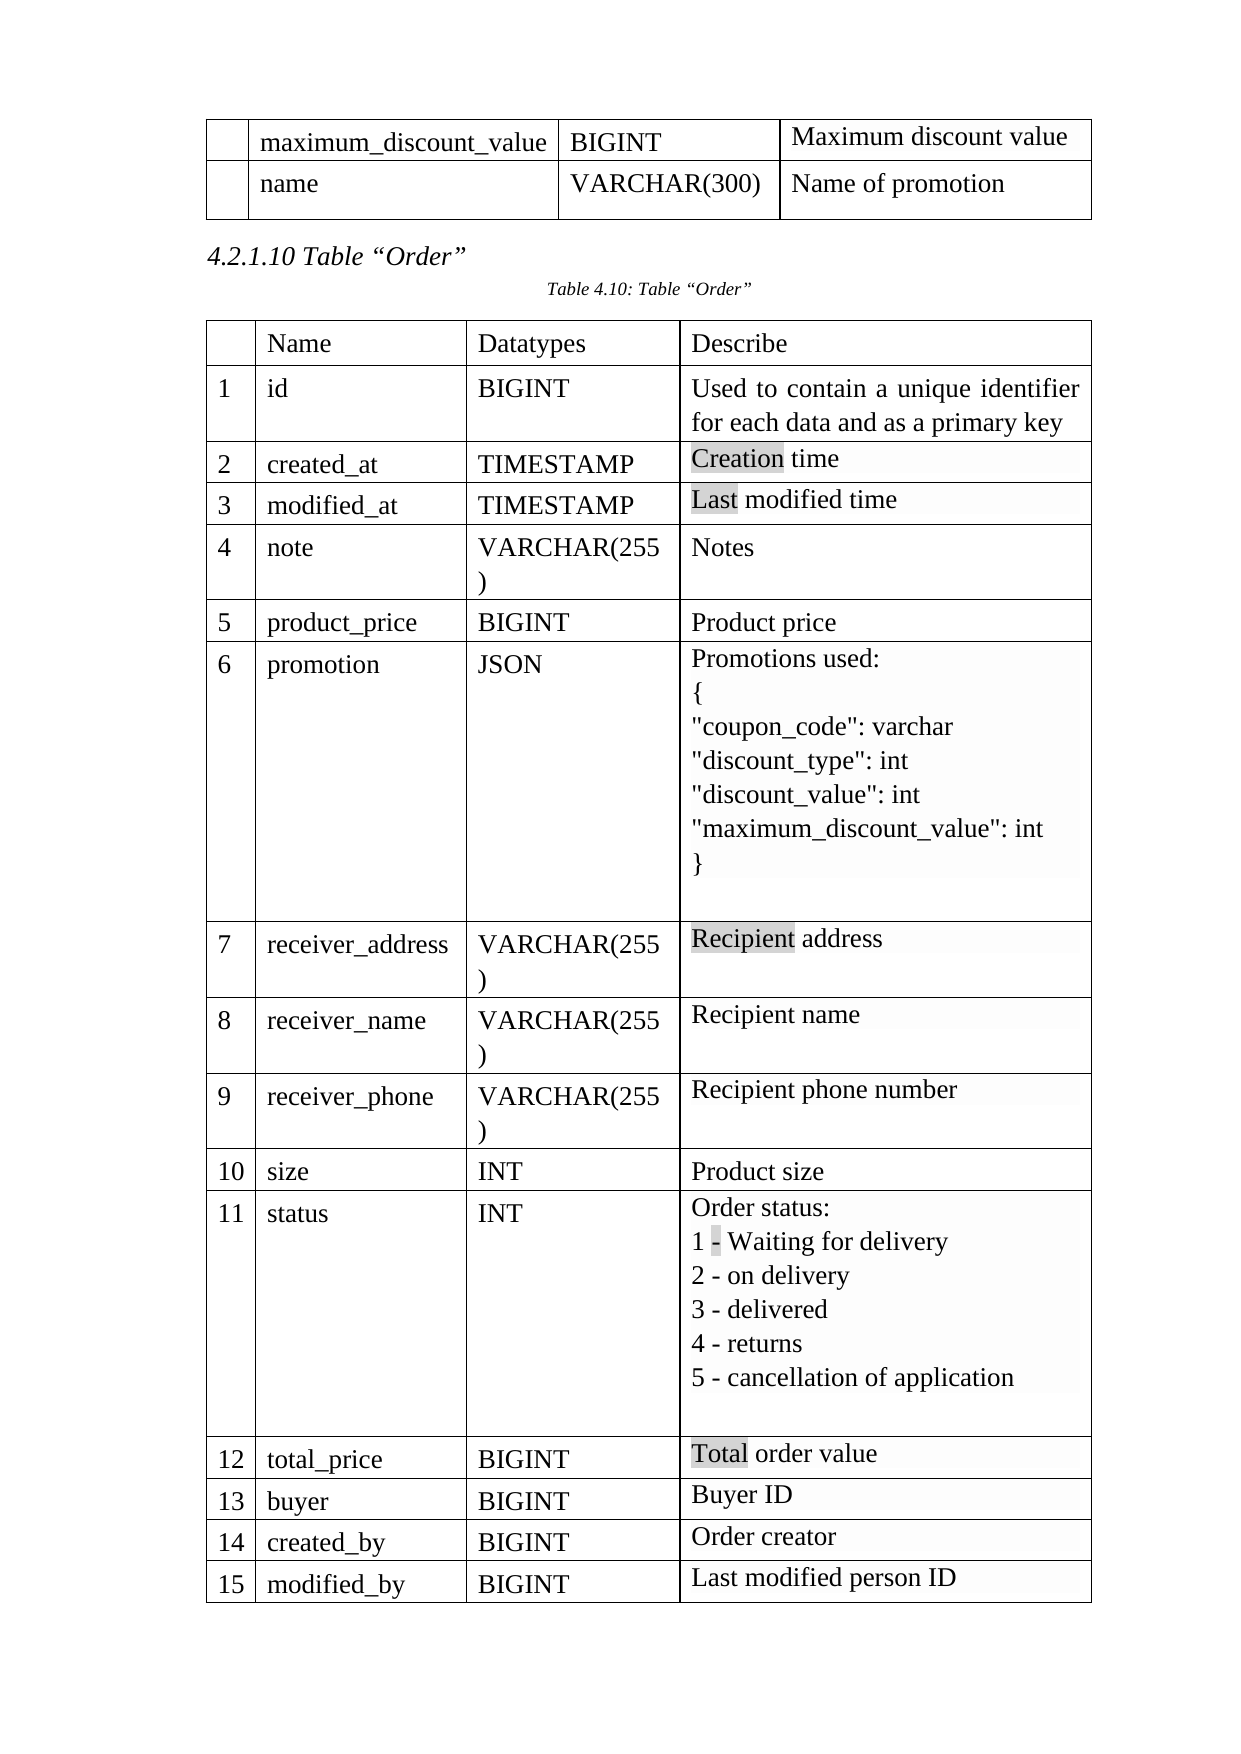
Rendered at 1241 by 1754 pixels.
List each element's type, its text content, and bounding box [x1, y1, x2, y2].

table_cell Last modified time [681, 483, 1091, 523]
table_cell 10 [207, 1149, 255, 1189]
table_header Datatypes [467, 321, 679, 365]
table_cell BIGINT [467, 1520, 679, 1560]
table_cell BIGINT [467, 1561, 679, 1602]
table_cell note [256, 525, 466, 599]
table_cell Product size [681, 1149, 1091, 1189]
table_cell size [256, 1149, 466, 1189]
table_cell INT [467, 1149, 679, 1189]
table_cell VARCHAR(300) [559, 161, 779, 218]
subtitle 4.2.1.10 Table “Order” [207, 240, 1093, 272]
table_cell Last modified person ID [681, 1561, 1091, 1602]
table_cell product_price [256, 600, 466, 641]
table_cell VARCHAR(255) [467, 998, 679, 1072]
table_cell BIGINT [467, 366, 679, 441]
table_cell modified_by [256, 1561, 466, 1602]
table_cell BIGINT [467, 1479, 679, 1519]
table_cell receiver_address [256, 922, 466, 997]
table_cell 11 [207, 1191, 255, 1436]
table_cell Order status: 1 - Waiting for delivery 2 - on delivery 3 - delivered 4 - returns 5 - cancellation of application [681, 1191, 1091, 1436]
table_cell id [256, 366, 466, 441]
table_cell buyer [256, 1479, 466, 1519]
table_cell 2 [207, 442, 255, 482]
table_cell JSON [467, 642, 679, 921]
table_cell 14 [207, 1520, 255, 1560]
table_cell Order creator [681, 1520, 1091, 1560]
table_cell receiver_name [256, 998, 466, 1072]
table_cell 8 [207, 998, 255, 1072]
table_cell INT [467, 1191, 679, 1436]
table_cell total_price [256, 1437, 466, 1477]
table_cell Creation time [681, 442, 1091, 482]
table_cell 4 [207, 525, 255, 599]
table_cell 13 [207, 1479, 255, 1519]
table_cell 15 [207, 1561, 255, 1602]
table_cell 12 [207, 1437, 255, 1477]
table_cell Recipient address [681, 922, 1091, 997]
table_header Name [256, 321, 466, 365]
table_cell Product price [681, 600, 1091, 641]
table_cell 3 [207, 483, 255, 523]
table_cell 6 [207, 642, 255, 921]
table_cell created_by [256, 1520, 466, 1560]
table_cell Maximum discount value [781, 120, 1091, 160]
table_cell TIMESTAMP [467, 442, 679, 482]
table_cell Name of promotion [781, 161, 1091, 218]
table_cell Used to contain a unique identifier for each data and as a primary key [681, 366, 1091, 441]
table_cell TIMESTAMP [467, 483, 679, 523]
table_header [207, 321, 255, 365]
table_cell BIGINT [467, 1437, 679, 1477]
table_cell Total order value [681, 1437, 1091, 1477]
table_cell VARCHAR(255) [467, 525, 679, 599]
table_cell Recipient name [681, 998, 1091, 1072]
table_cell Buyer ID [681, 1479, 1091, 1519]
table_cell status [256, 1191, 466, 1436]
table_cell maximum_discount_value [249, 120, 558, 160]
table_cell VARCHAR(255) [467, 1074, 679, 1148]
table_cell 1 [207, 366, 255, 441]
table_cell BIGINT [467, 600, 679, 641]
table_cell [207, 120, 248, 160]
table_cell 7 [207, 922, 255, 997]
table_cell 9 [207, 1074, 255, 1148]
table_cell Promotions used: { "coupon_code": varchar "discount_type": int "discount_value": int "maximum_discount_value": int } [681, 642, 1091, 921]
table_cell created_at [256, 442, 466, 482]
table_cell promotion [256, 642, 466, 921]
table_cell modified_at [256, 483, 466, 523]
table_cell BIGINT [559, 120, 779, 160]
table_cell Recipient phone number [681, 1074, 1091, 1148]
text Table 4.10: Table “Order” [207, 278, 1093, 299]
table_cell name [249, 161, 558, 218]
table_cell receiver_phone [256, 1074, 466, 1148]
table_cell VARCHAR(255) [467, 922, 679, 997]
table_header Describe [681, 321, 1091, 365]
table_cell 5 [207, 600, 255, 641]
table_cell [207, 161, 248, 218]
table_cell Notes [681, 525, 1091, 599]
